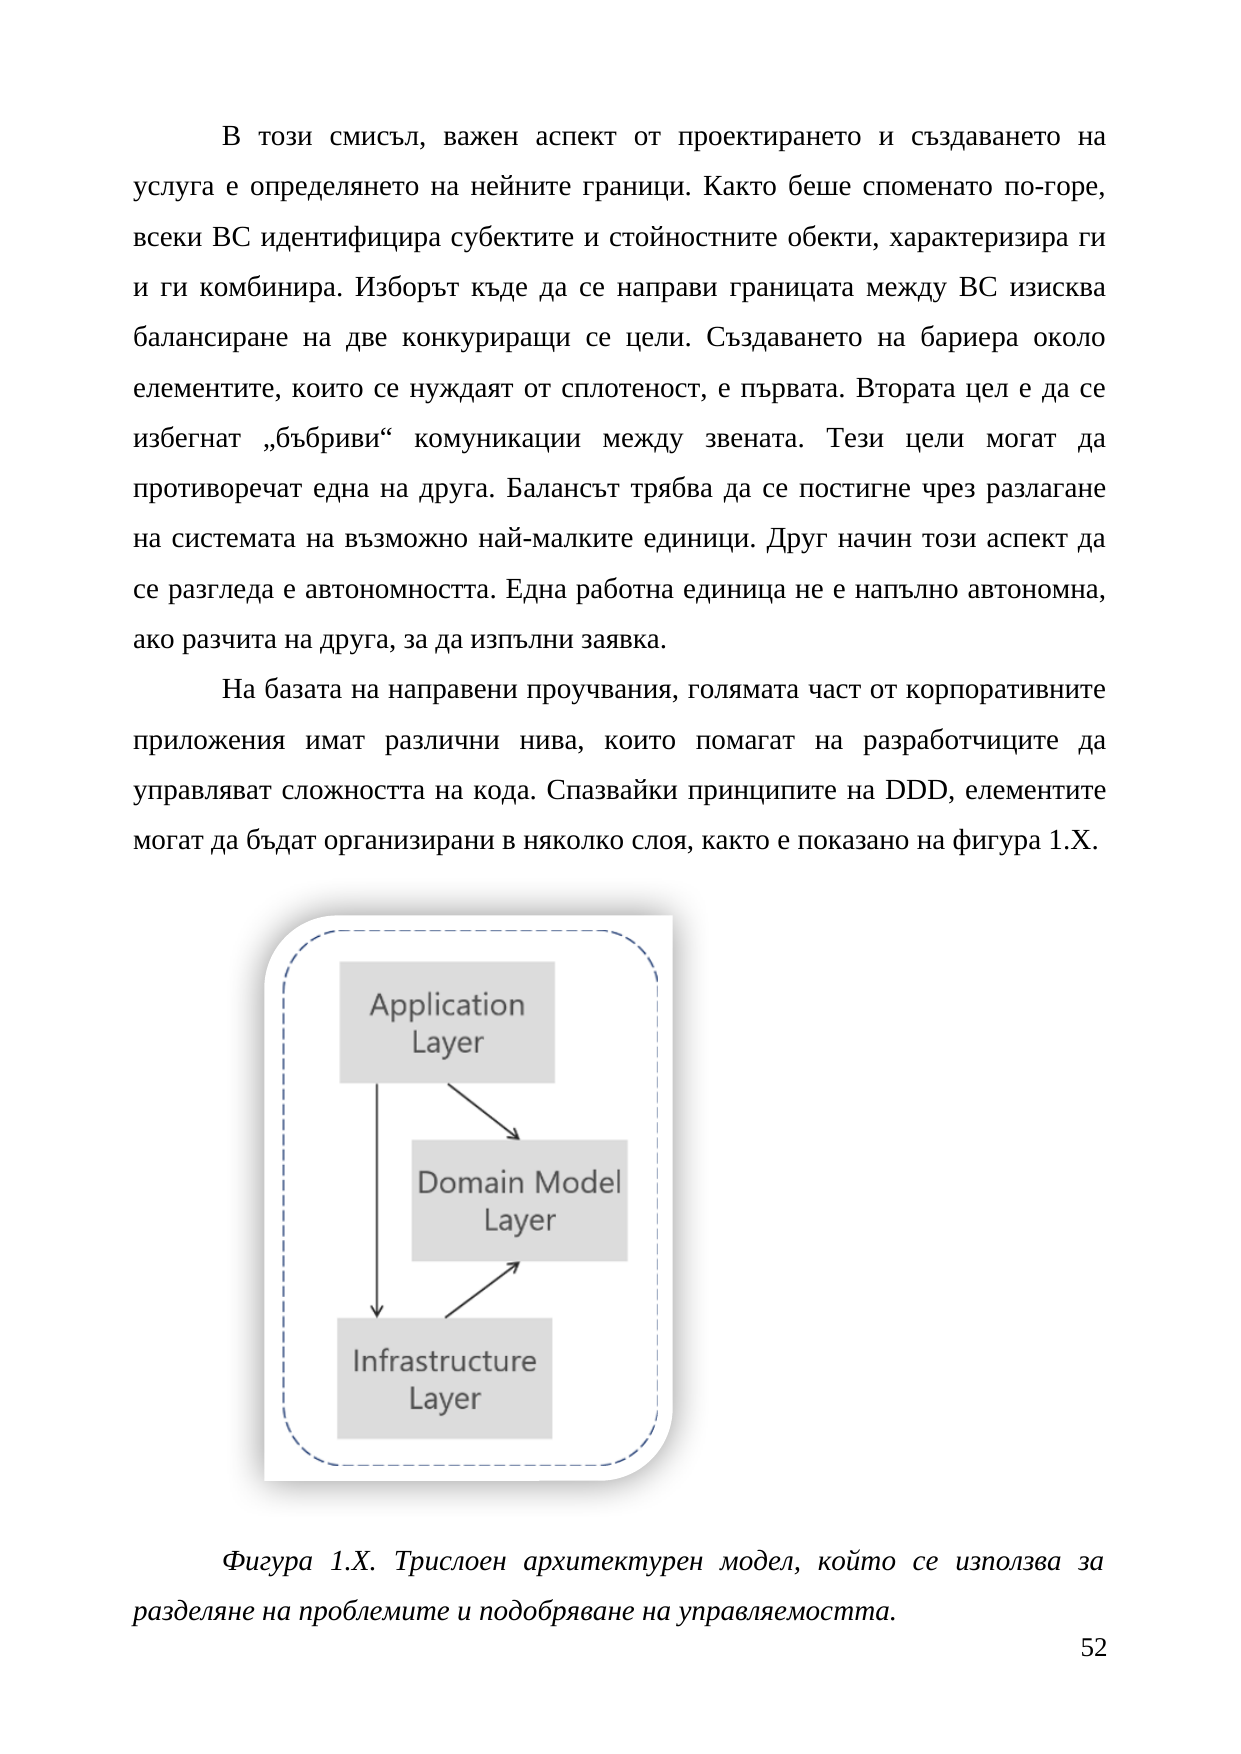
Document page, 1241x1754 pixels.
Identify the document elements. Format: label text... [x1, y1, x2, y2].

picture [279, 931, 658, 1466]
text Фигура 1.Х. Трислоен архитектурен модел, който се използва за разделяне на проблемите и подобряване на управляемостта. [133, 1543, 1107, 1627]
text В този смисъл, важен аспект от проектирането и създаването на услуга е определянето на нейните граници. Както беше споменато по-горе, всеки BC идентифицира субектите и стойностните обекти, характеризира ги и ги комбинира. Изборът къде да се направи границата между BC изисква балансиране на две конкуриращи се цели. Създаването на бариера около елементите, които се нуждаят от сплотеност, е първата. Втората цел е да се избегнат „бъбриви“ комуникации между звената. Тези цели могат да противоречат една на друга. Балансът трябва да се постигне чрез разлагане на системата на възможно най-малките единици. Друг начин този аспект да се разгледа е автономността. Една работна единица не е напълно автономна, ако разчита на друга, за да изпълни заявка. [133, 118, 1107, 655]
text На базата на направени проучвания, голямата част от корпоративните приложения имат различни нива, които помагат на разработчиците да управляват сложността на кода. Спазвайки принципите на DDD, елементите могат да бъдат организирани в няколко слоя, както е показано на фигура 1.Х. [133, 672, 1107, 856]
